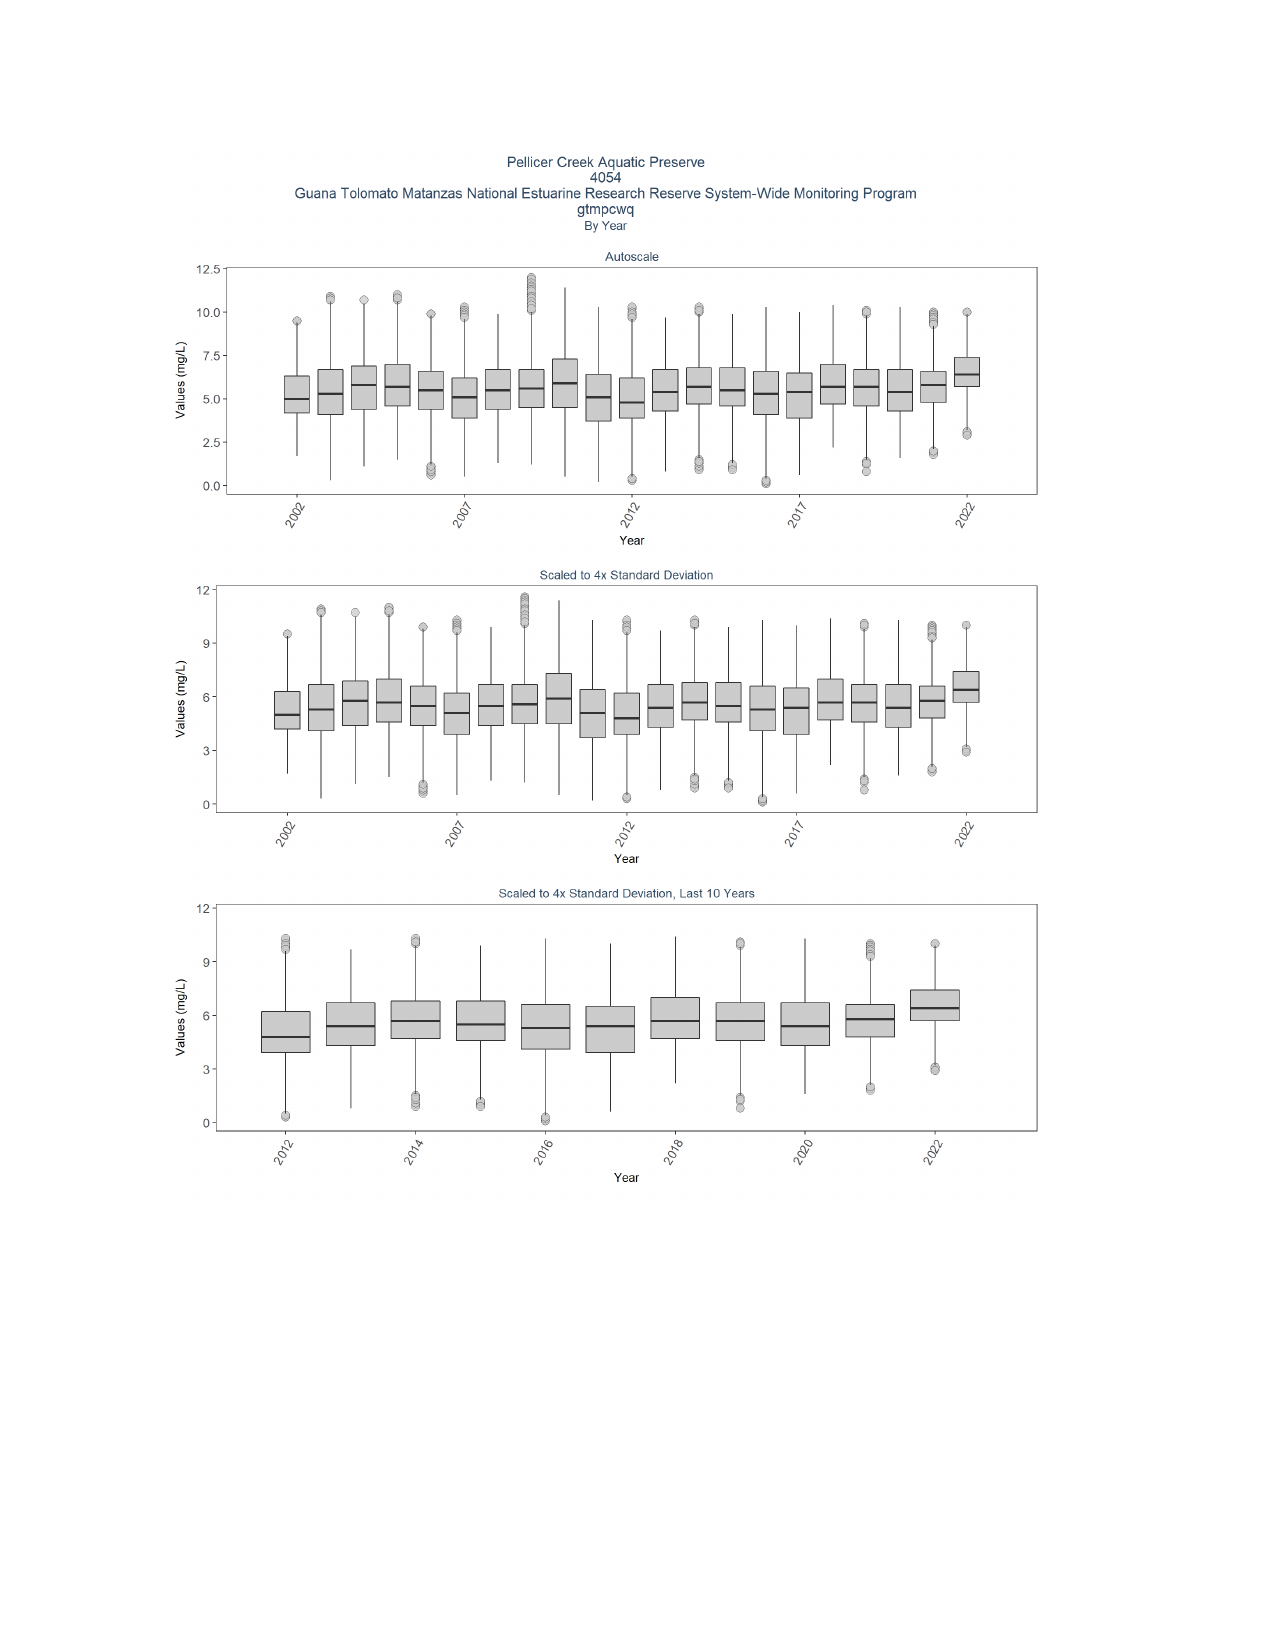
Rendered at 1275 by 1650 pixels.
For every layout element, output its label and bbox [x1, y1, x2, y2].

picture [168, 150, 1044, 1200]
